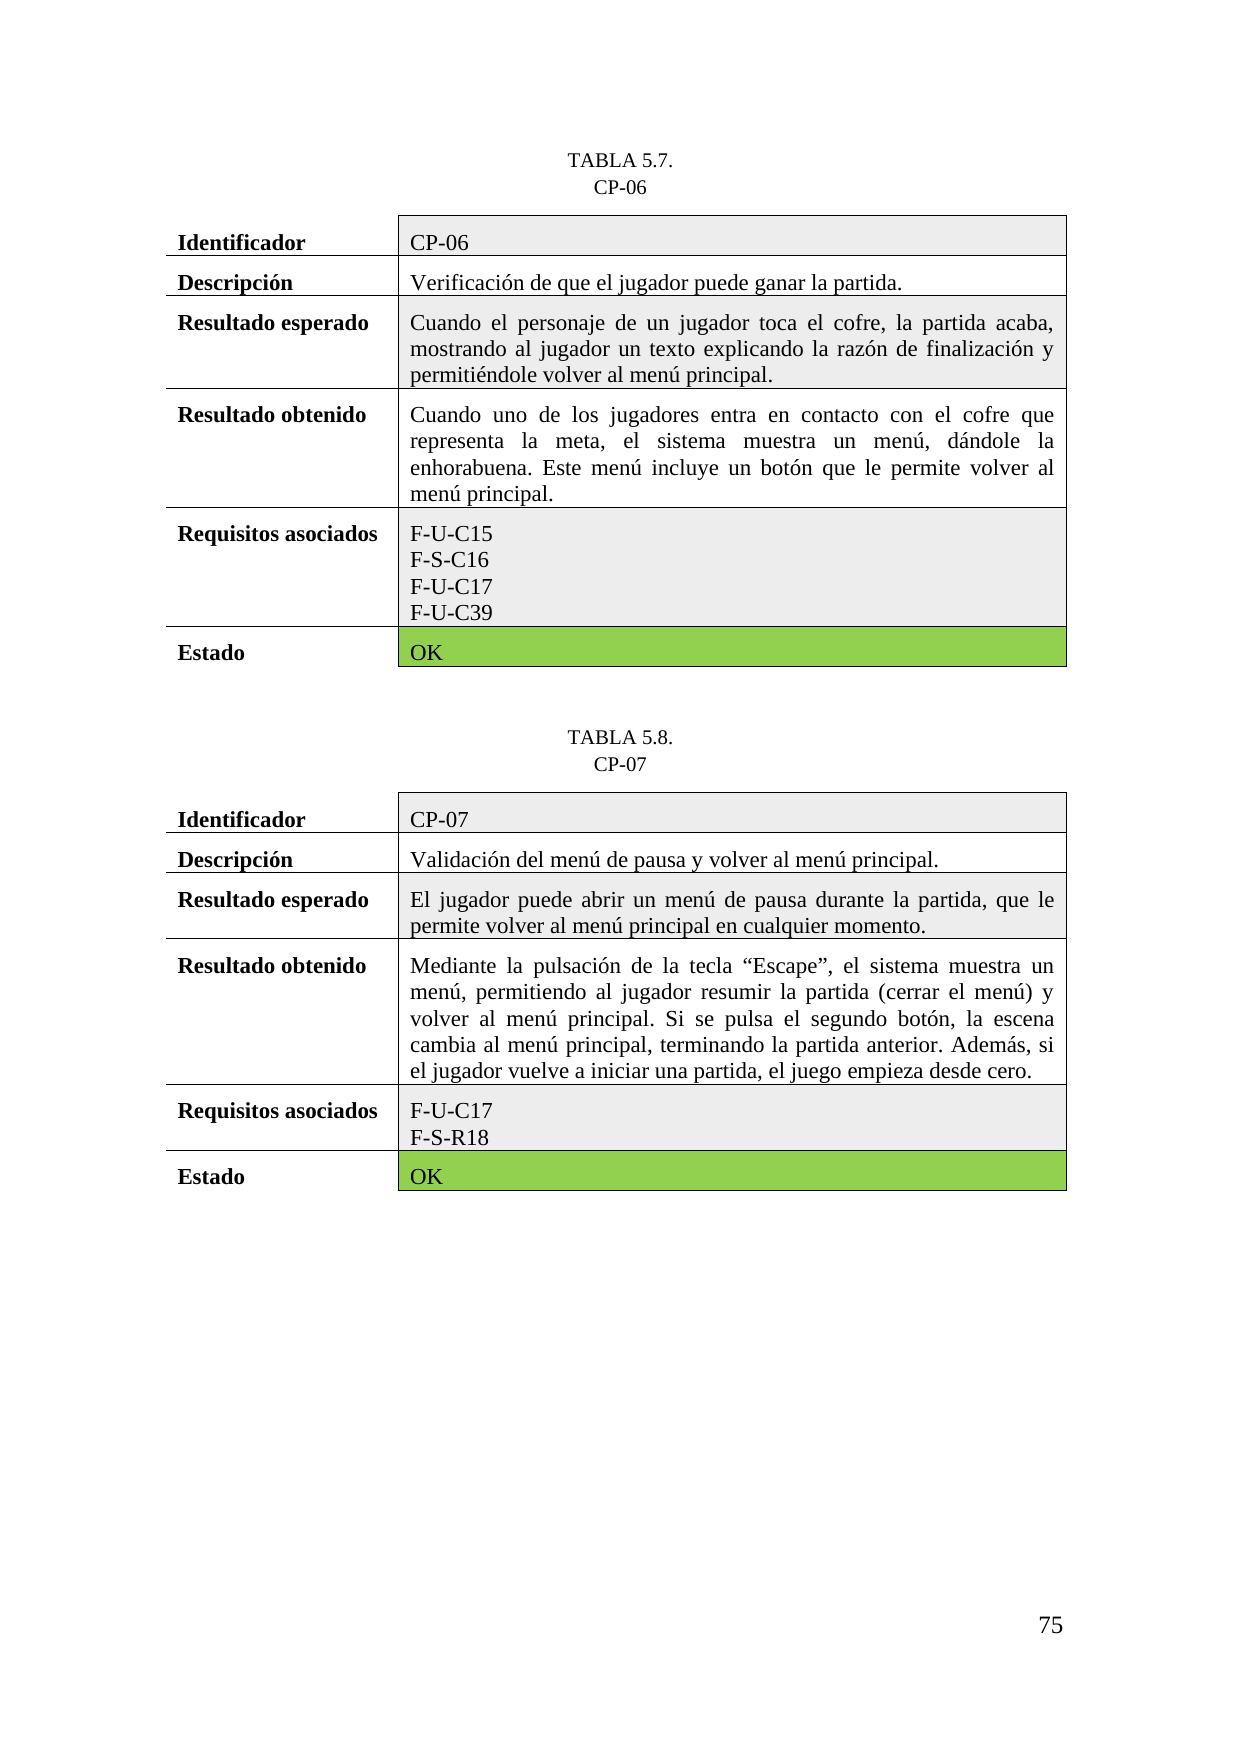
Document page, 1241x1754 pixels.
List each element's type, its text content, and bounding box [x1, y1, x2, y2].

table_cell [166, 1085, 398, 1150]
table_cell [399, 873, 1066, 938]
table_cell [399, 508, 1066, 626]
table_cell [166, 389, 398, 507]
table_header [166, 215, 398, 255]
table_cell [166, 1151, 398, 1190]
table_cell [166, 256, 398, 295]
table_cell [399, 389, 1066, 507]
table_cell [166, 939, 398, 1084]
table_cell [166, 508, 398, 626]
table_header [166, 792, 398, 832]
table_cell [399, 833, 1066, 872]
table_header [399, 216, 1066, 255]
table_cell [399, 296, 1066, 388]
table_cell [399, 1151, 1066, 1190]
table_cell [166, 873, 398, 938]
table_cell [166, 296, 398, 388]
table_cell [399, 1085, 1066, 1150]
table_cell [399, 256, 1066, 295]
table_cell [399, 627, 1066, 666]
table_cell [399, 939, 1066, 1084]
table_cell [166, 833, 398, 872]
text Tabla 5.8. CP-07 [177, 724, 1063, 776]
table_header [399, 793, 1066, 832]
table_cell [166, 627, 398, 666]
text Tabla 5.7. CP-06 [177, 148, 1063, 199]
